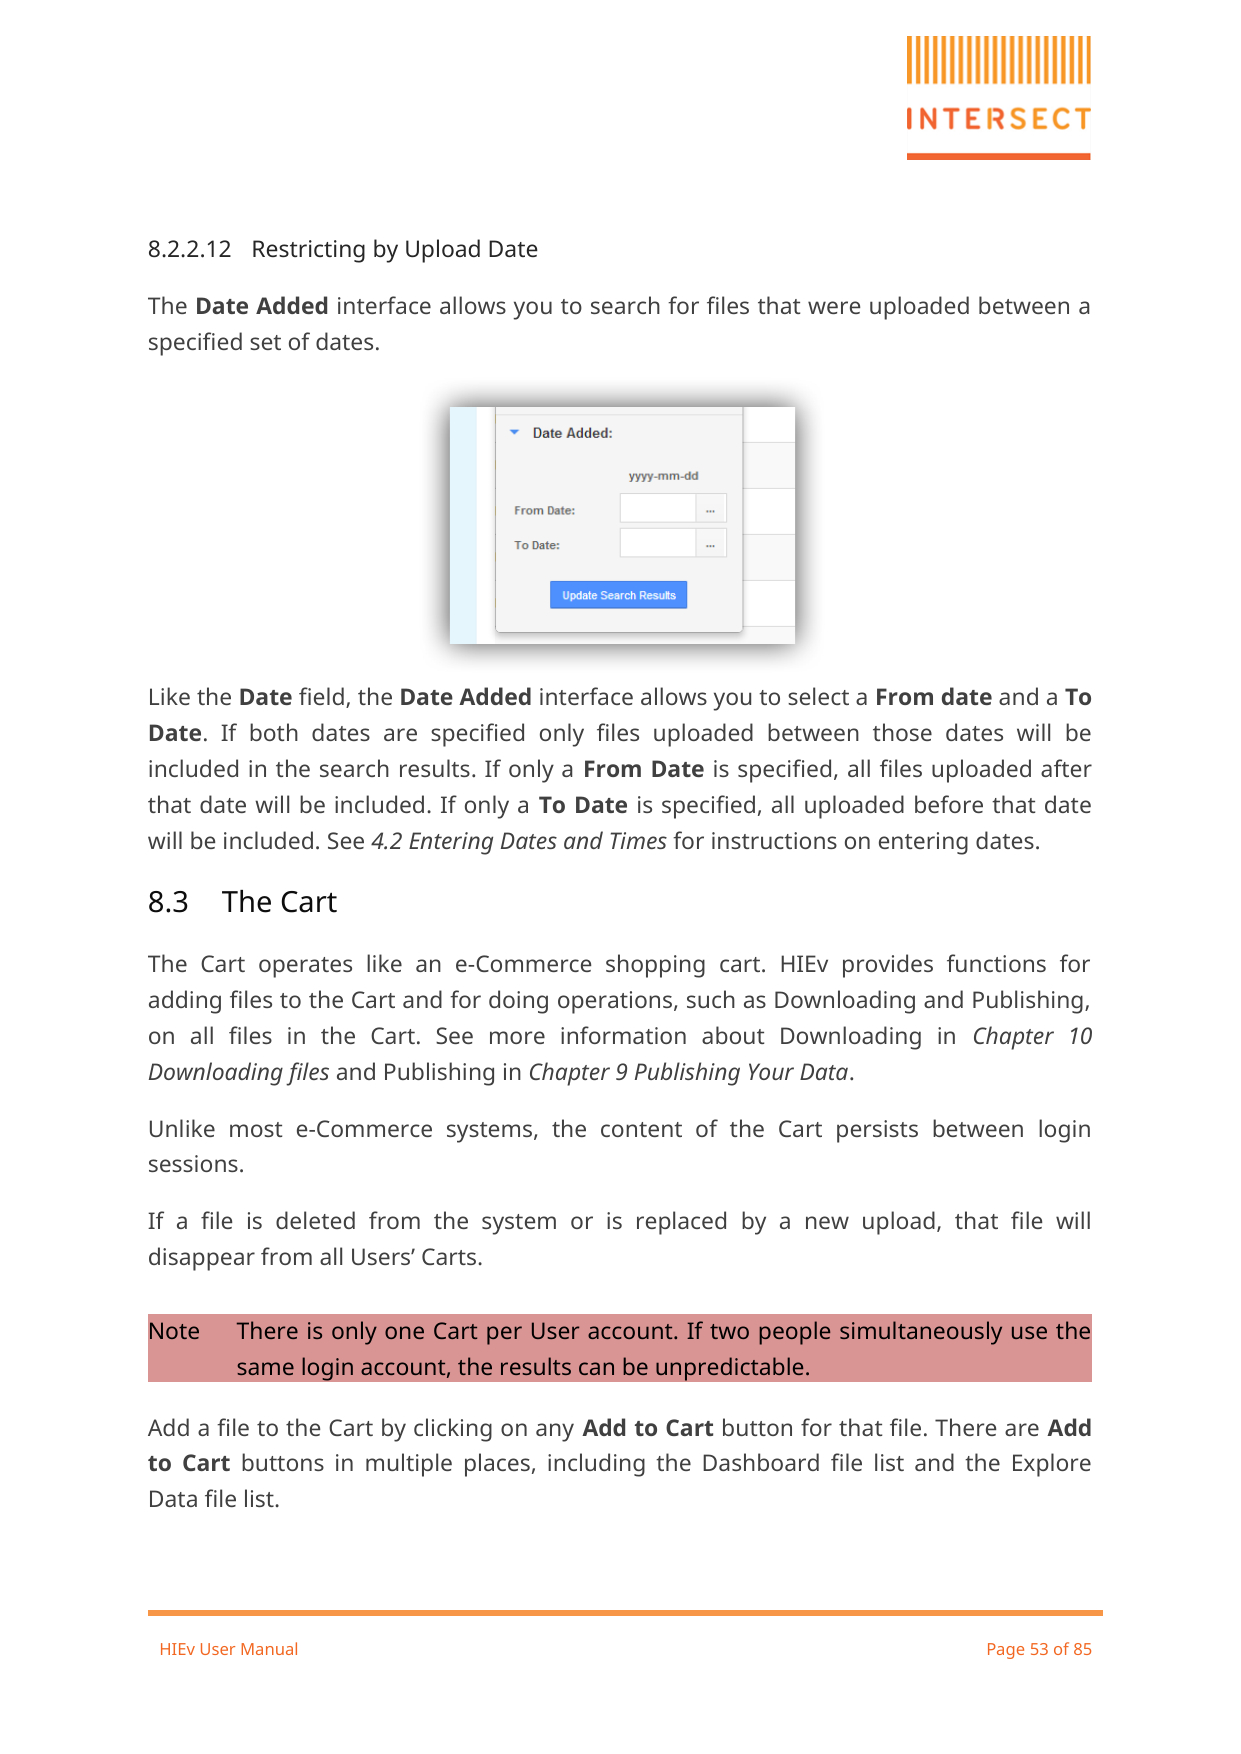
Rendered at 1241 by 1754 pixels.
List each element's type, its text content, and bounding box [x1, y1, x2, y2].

text Note There is only one Cart per User account. If two people simultaneously use the same login account, the results can be unpredictable. [148, 1314, 1092, 1382]
picture [905, 34, 1093, 162]
text The Date Added interface allows you to search for files that were uploaded between a specified set of dates. [148, 290, 1092, 357]
text If a file is deleted from the system or is replaced by a new upload, that file will disappear from all Users’ Carts. [148, 1205, 1092, 1272]
text Add a file to the Cart by clicking on any Add to Cart button for that file. There are Add to Cart buttons in multiple places, including the Dashboard file list and the Explore Data file list. [148, 1411, 1092, 1514]
text Unlike most e-Commerce systems, the content of the Cart persists between login sessions. [148, 1112, 1092, 1180]
subtitle The Cart [148, 881, 1092, 921]
subtitle Restricting by Upload Date [148, 233, 1092, 265]
picture [449, 407, 796, 644]
